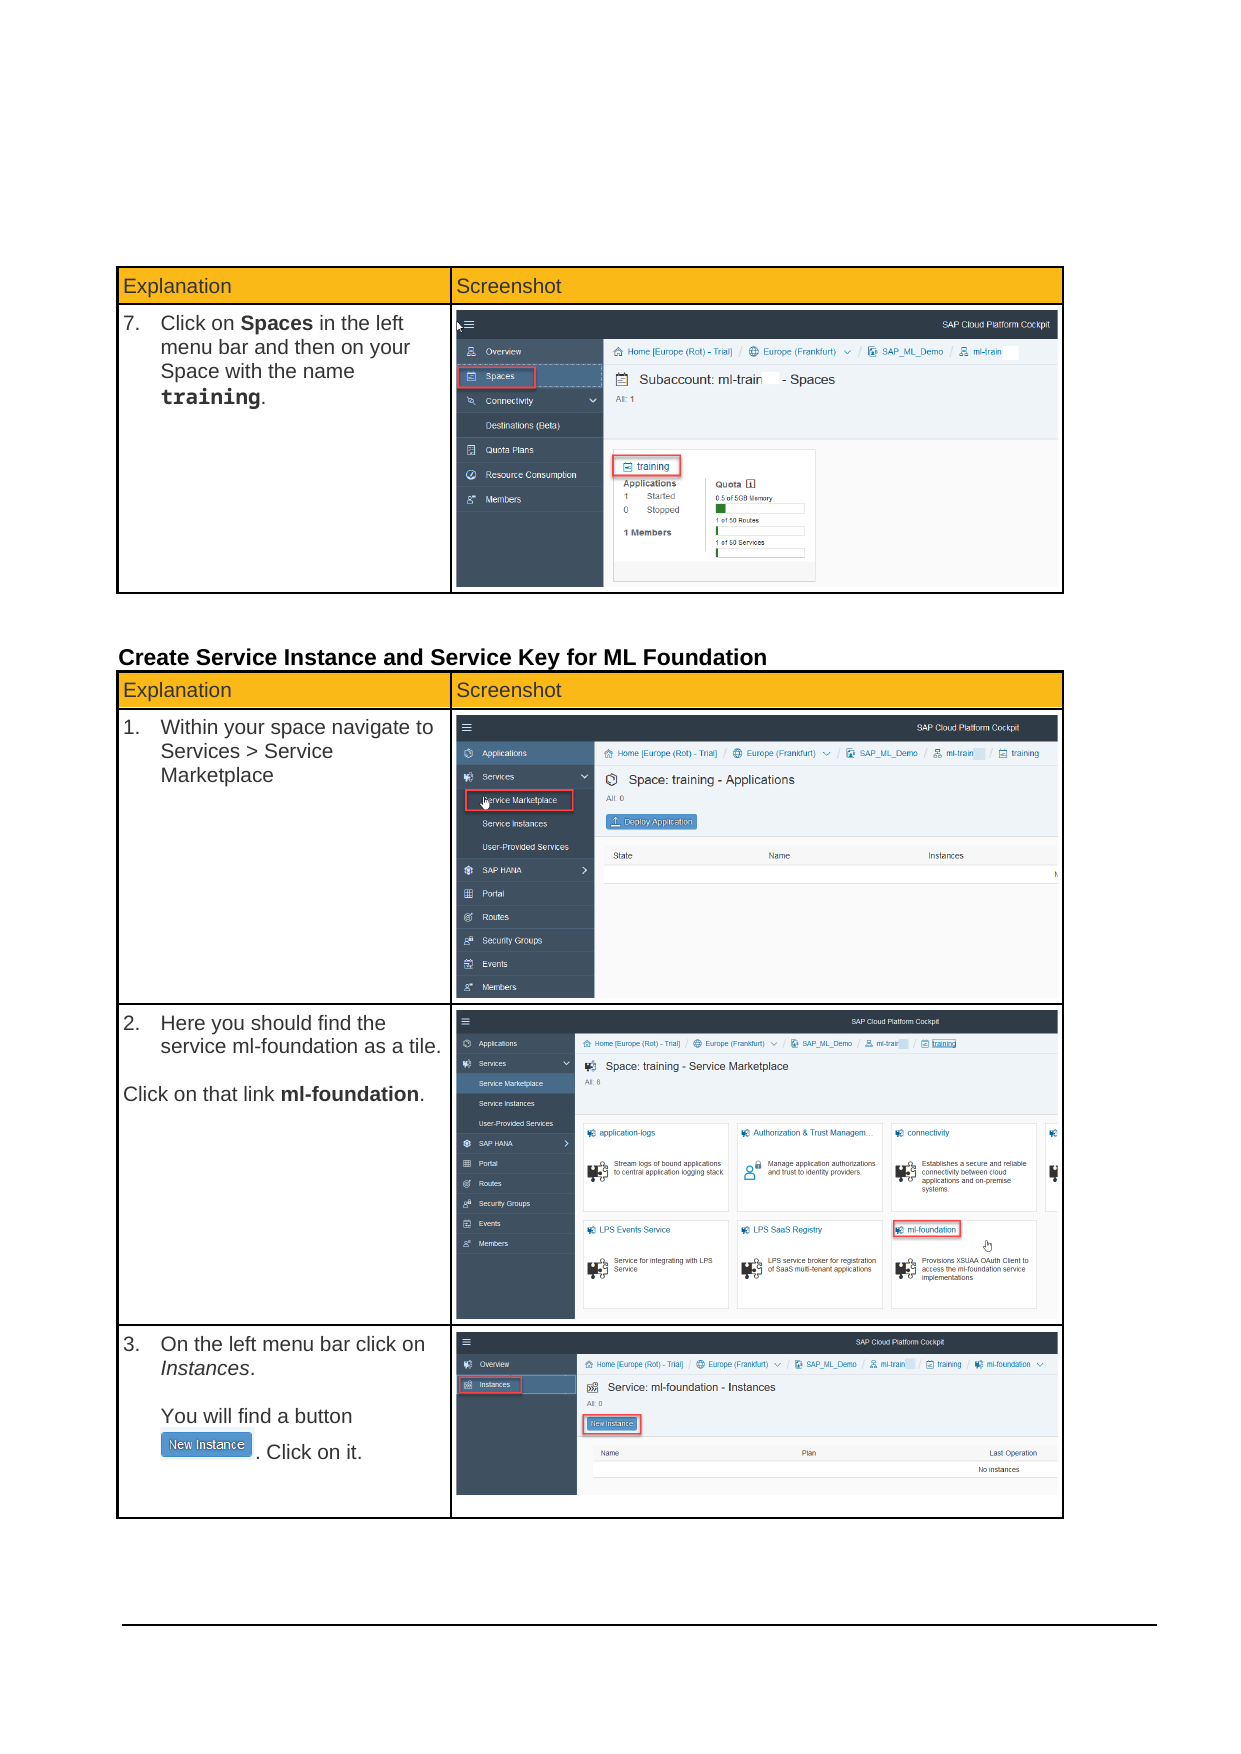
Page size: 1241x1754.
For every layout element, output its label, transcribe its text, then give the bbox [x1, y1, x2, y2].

table_cell Click on Spaces in the left menu bar and then on your Space with the name training. [119, 305, 450, 592]
table_cell [452, 305, 1062, 592]
table_cell On the left menu bar click on Instances. You will find a button . Click on it. [119, 1326, 450, 1517]
table_header Screenshot [452, 673, 1062, 707]
picture [160, 1427, 255, 1460]
table_header Explanation [119, 268, 450, 303]
table_cell Here you should find the service ml-foundation as a tile. Click on that link ml-foundation. [119, 1005, 450, 1324]
picture [456, 1010, 1058, 1319]
picture [456, 1332, 1058, 1495]
table_cell [452, 1326, 1062, 1517]
table_cell [452, 710, 1062, 1003]
picture [456, 310, 1058, 587]
table_header Explanation [119, 673, 450, 707]
picture [456, 715, 1058, 998]
table_header Screenshot [452, 268, 1062, 303]
table_cell [452, 1005, 1062, 1324]
table_cell Within your space navigate to Services > Service Marketplace [119, 710, 450, 1003]
text Create Service Instance and Service Key for ML Foundation [118, 644, 1122, 670]
